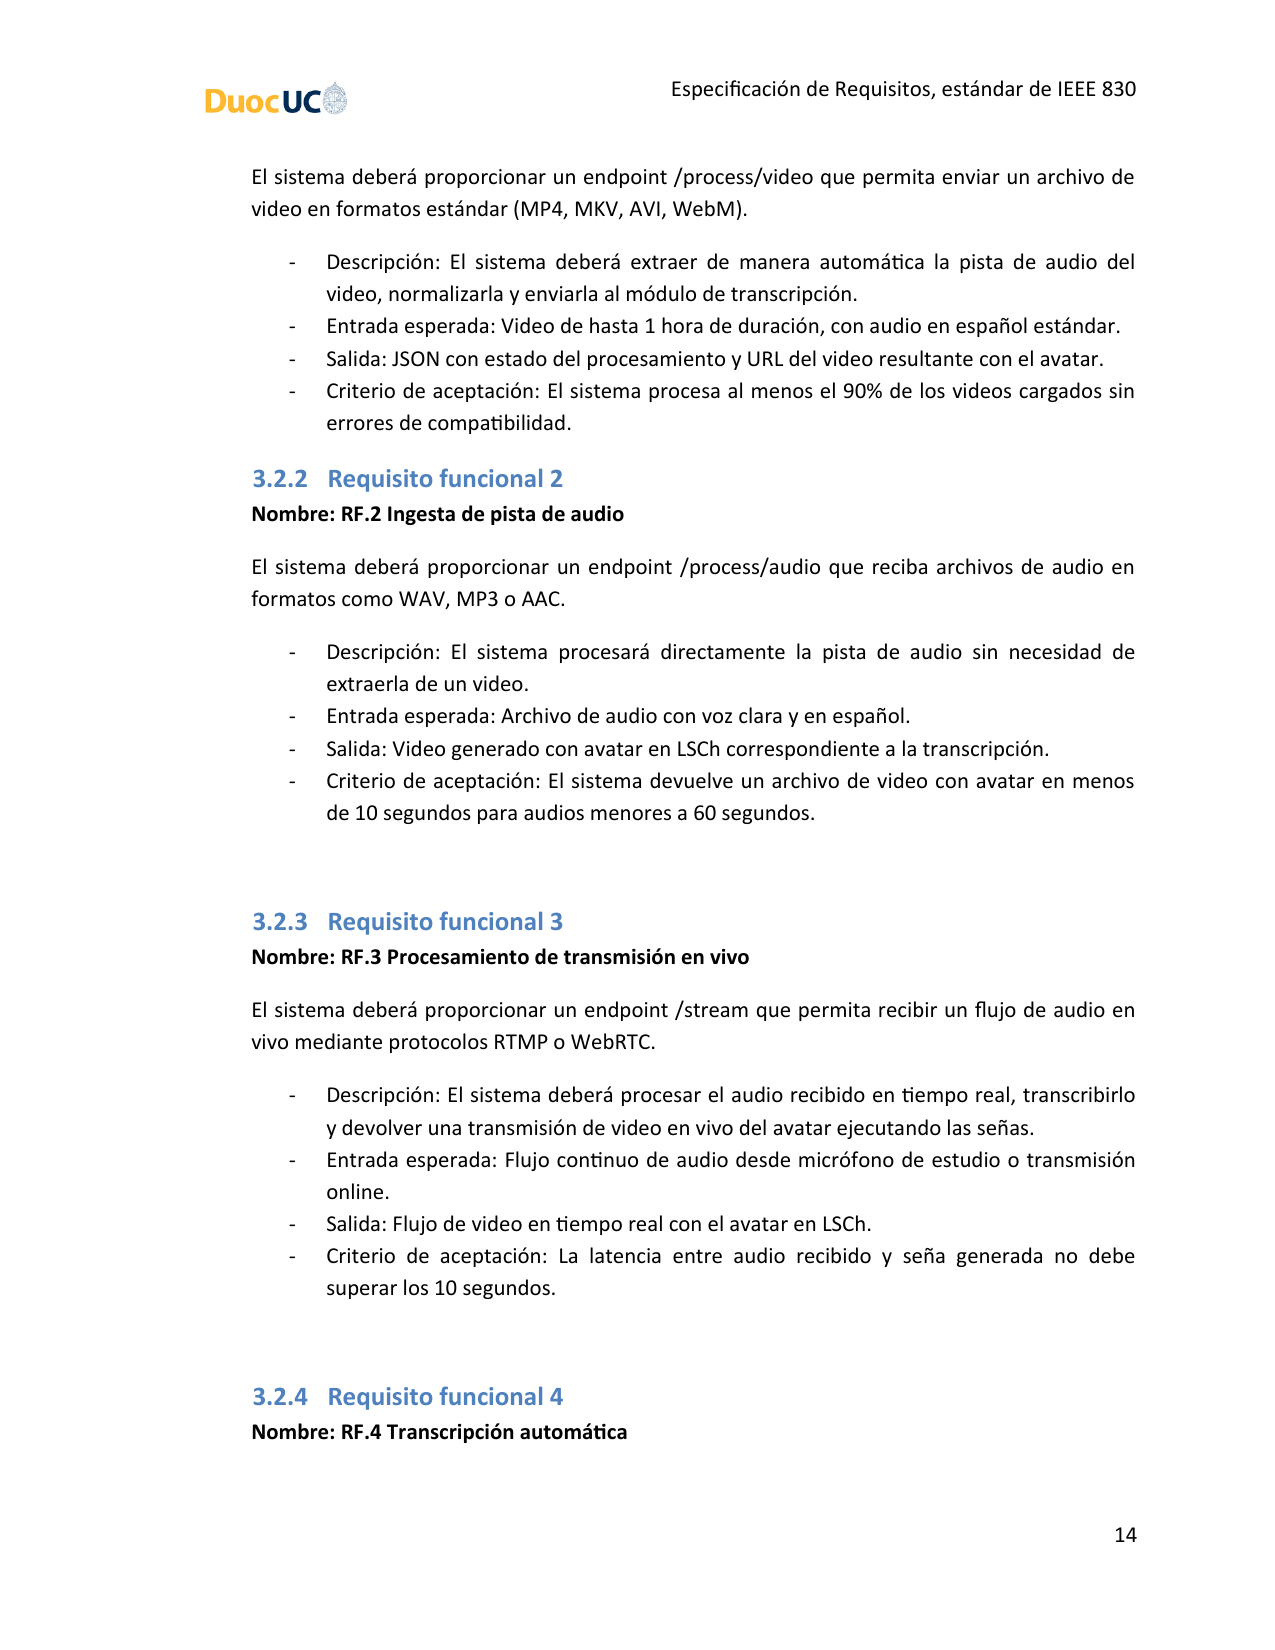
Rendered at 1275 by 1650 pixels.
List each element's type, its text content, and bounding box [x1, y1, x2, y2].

text Nombre: RF.4 Transcripción automática [251, 1417, 1137, 1446]
list Criterio de aceptación: El sistema procesa al menos el 90% de los videos cargados sin errores de compatibilidad. [288, 376, 1137, 436]
list Criterio de aceptación: La latencia entre audio recibido y seña generada no debe superar los 10 segundos. [288, 1241, 1137, 1302]
text Nombre: RF.2 Ingesta de pista de audio [251, 499, 1137, 527]
text El sistema deberá proporcionar un endpoint /stream que permita recibir un flujo de audio en vivo mediante protocolos RTMP o WebRTC. [251, 995, 1137, 1055]
list Entrada esperada: Video de hasta 1 hora de duración, con audio en español estándar. [288, 312, 1137, 339]
subtitle 3.2.3 Requisito funcional 3 [252, 904, 1137, 937]
list Descripción: El sistema deberá extraer de manera automática la pista de audio del video, normalizarla y enviarla al módulo de transcripción. [288, 247, 1137, 307]
text El sistema deberá proporcionar un endpoint /process/video que permita enviar un archivo de video en formatos estándar (MP4, MKV, AVI, WebM). [251, 162, 1137, 222]
picture [198, 78, 352, 117]
text El sistema deberá proporcionar un endpoint /process/audio que reciba archivos de audio en formatos como WAV, MP3 o AAC. [251, 552, 1137, 612]
list Descripción: El sistema procesará directamente la pista de audio sin necesidad de extraerla de un video. [288, 637, 1137, 697]
list Descripción: El sistema deberá procesar el audio recibido en tiempo real, transcribirlo y devolver una transmisión de video en vivo del avatar ejecutando las señas. [288, 1080, 1137, 1141]
list Entrada esperada: Archivo de audio con voz clara y en español. [288, 702, 1137, 730]
subtitle 3.2.2 Requisito funcional 2 [252, 461, 1137, 494]
list Criterio de aceptación: El sistema devuelve un archivo de video con avatar en menos de 10 segundos para audios menores a 60 segundos. [288, 766, 1137, 826]
subtitle 3.2.4 Requisito funcional 4 [252, 1379, 1137, 1413]
list Salida: JSON con estado del procesamiento y URL del video resultante con el avatar. [288, 344, 1137, 372]
list Entrada esperada: Flujo continuo de audio desde micrófono de estudio o transmisión online. [288, 1145, 1137, 1205]
list Salida: Video generado con avatar en LSCh correspondiente a la transcripción. [288, 734, 1137, 762]
list Salida: Flujo de video en tiempo real con el avatar en LSCh. [288, 1209, 1137, 1237]
text Nombre: RF.3 Procesamiento de transmisión en vivo [251, 942, 1137, 970]
